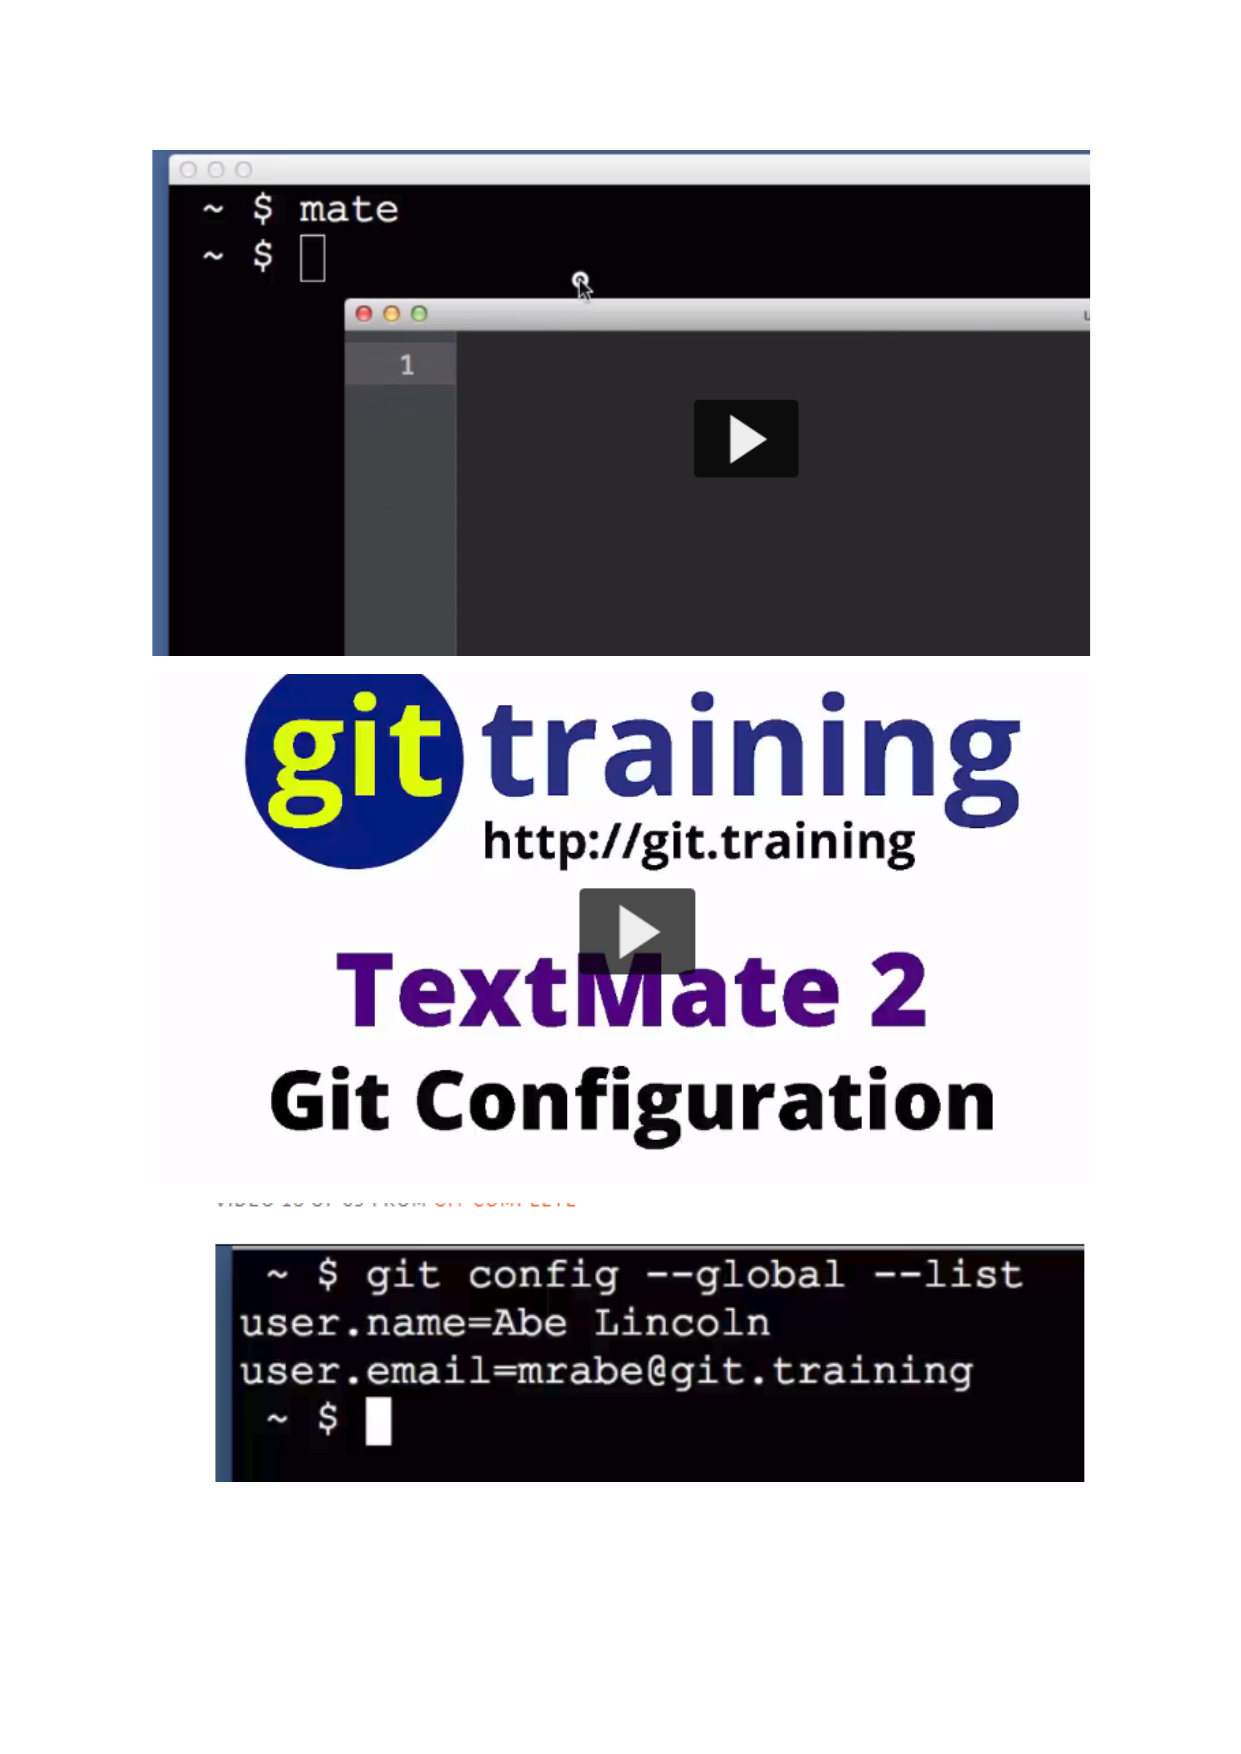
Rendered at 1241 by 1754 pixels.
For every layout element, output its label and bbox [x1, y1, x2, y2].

picture [150, 674, 1091, 1185]
picture [150, 1203, 1085, 1482]
picture [150, 150, 1091, 656]
